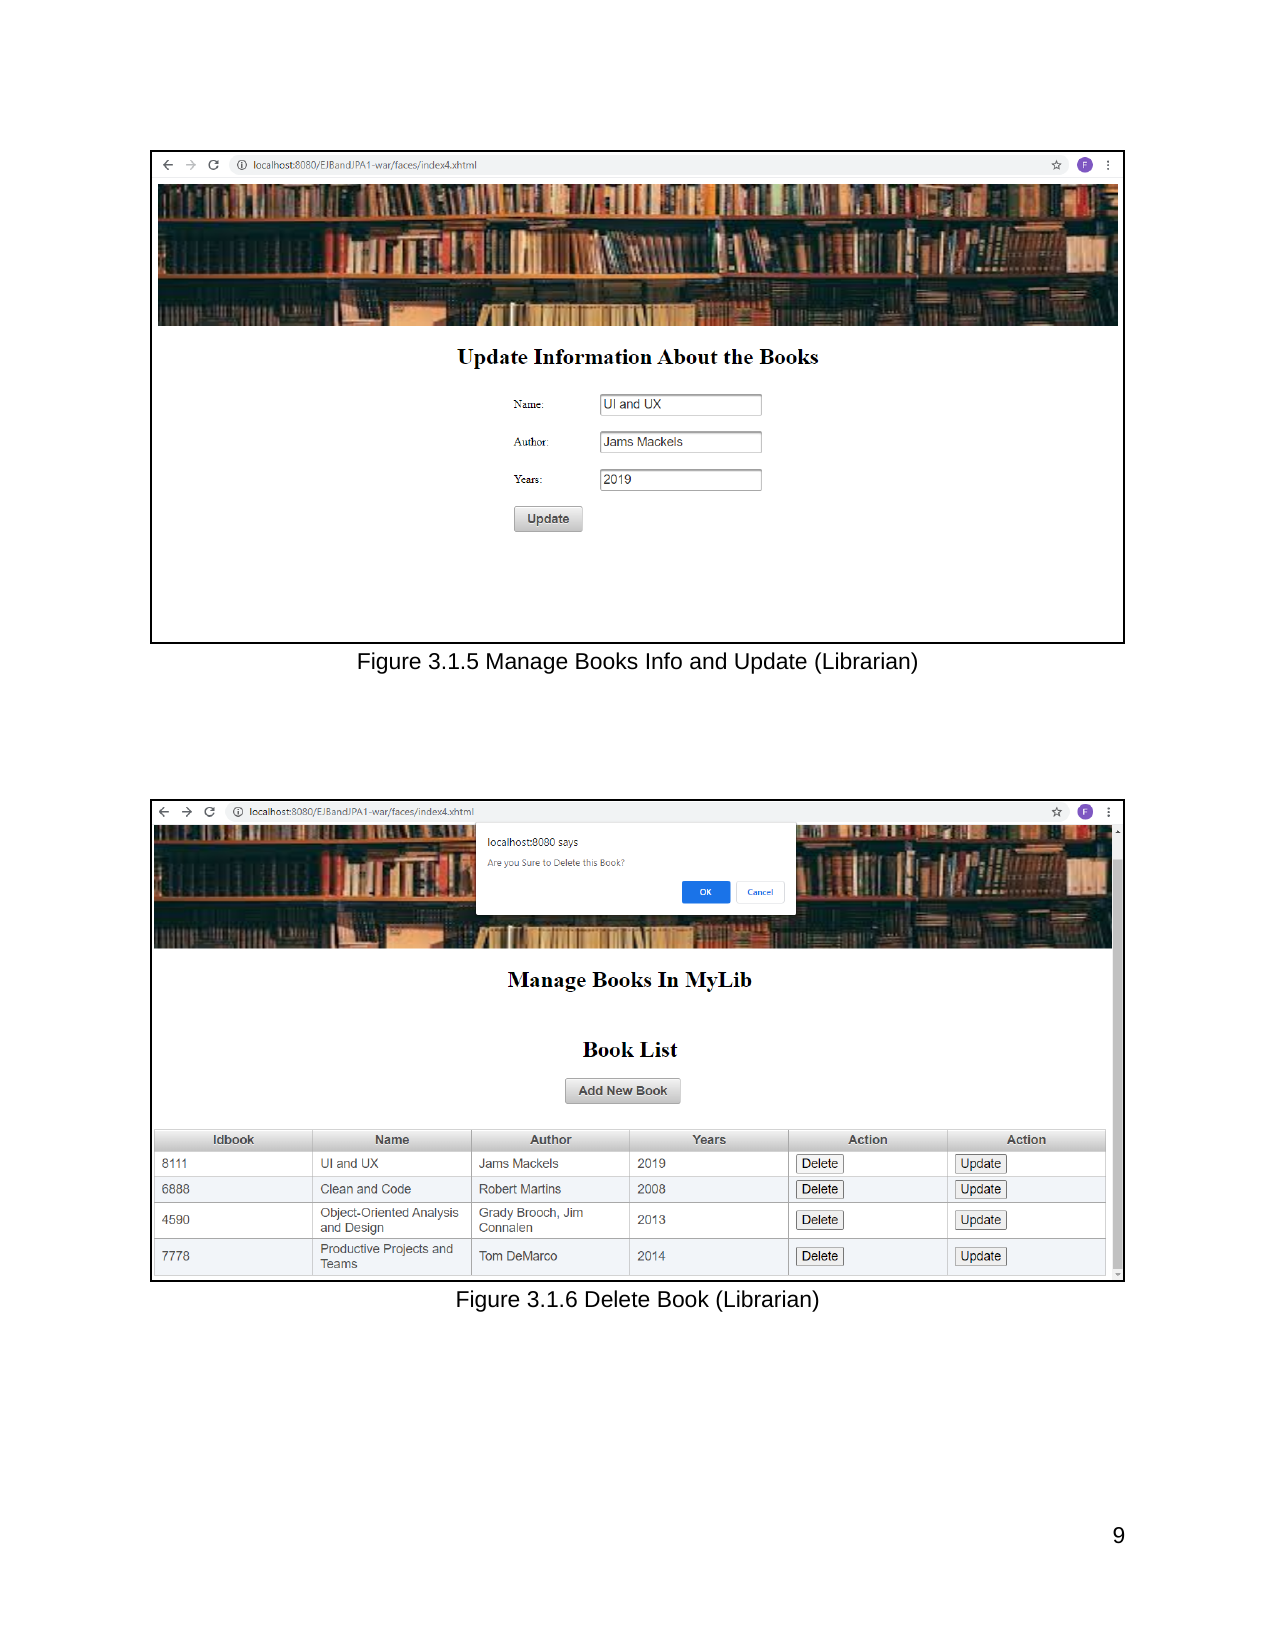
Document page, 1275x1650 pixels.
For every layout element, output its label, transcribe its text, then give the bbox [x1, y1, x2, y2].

text Figure 3.1.5 Manage Books Info and Update (Librarian) [150, 648, 1125, 674]
picture [152, 152, 1123, 642]
picture [152, 801, 1123, 1280]
text Figure 3.1.6 Delete Book (Librarian) [150, 1286, 1125, 1312]
